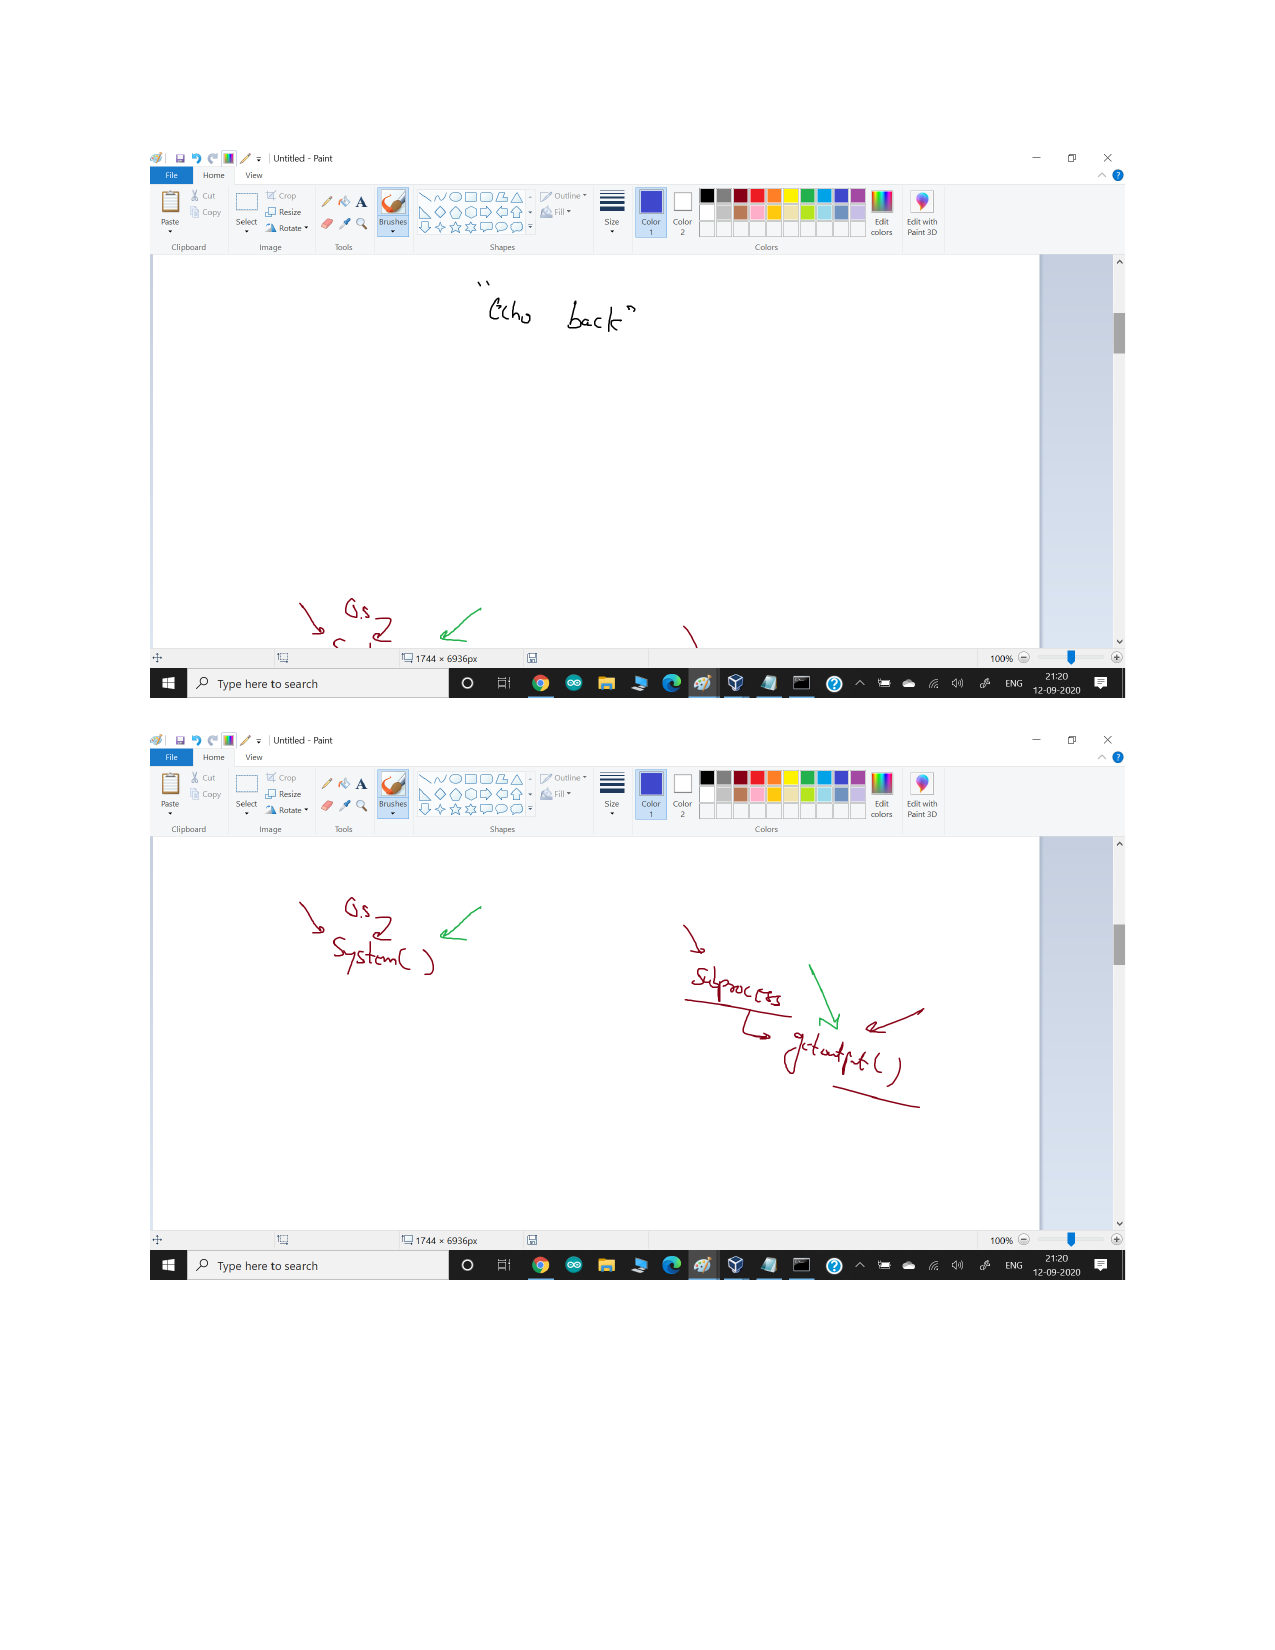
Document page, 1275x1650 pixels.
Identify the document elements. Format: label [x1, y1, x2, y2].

picture [150, 150, 1125, 698]
picture [150, 732, 1125, 1280]
